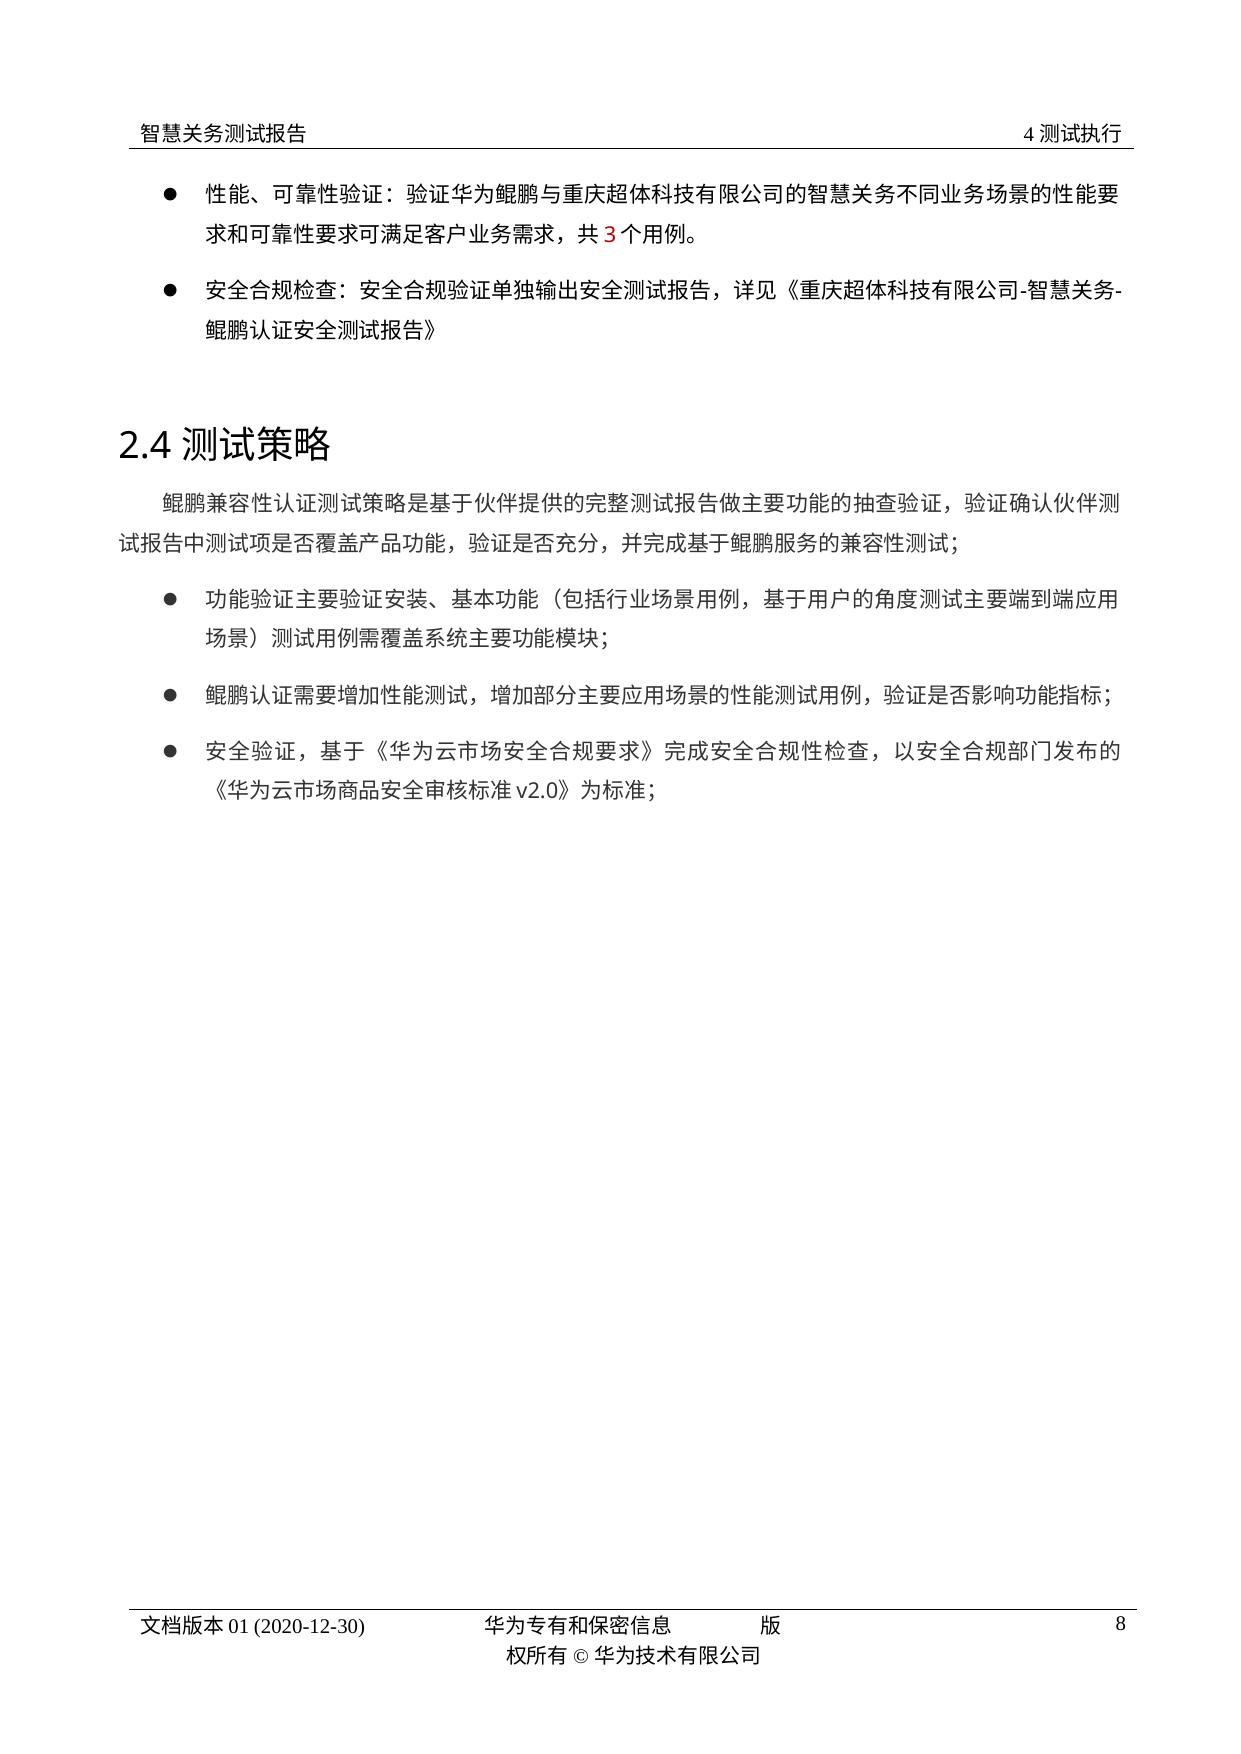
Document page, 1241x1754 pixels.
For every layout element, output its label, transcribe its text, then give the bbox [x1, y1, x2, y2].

list 安全合规检查：安全合规验证单独输出安全测试报告，详见《重庆超体科技有限公司-智慧关务-鲲鹏认证安全测试报告》 [162, 273, 1122, 344]
text 鲲鹏兼容性认证测试策略是基于伙伴提供的完整测试报告做主要功能的抽查验证，验证确认伙伴测试报告中测试项是否覆盖产品功能，验证是否充分，并完成基于鲲鹏服务的兼容性测试； [118, 486, 1122, 557]
subtitle 测试策略 [118, 415, 1122, 469]
list 安全验证，基于《华为云市场安全合规要求》完成安全合规性检查，以安全合规部门发布的《华为云市场商品安全审核标准v2.0》为标准； [162, 734, 1122, 805]
list 性能、可靠性验证：验证华为鲲鹏与重庆超体科技有限公司的智慧关务不同业务场景的性能要求和可靠性要求可满足客户业务需求，共3个用例。 [162, 177, 1122, 248]
list 功能验证主要验证安装、基本功能（包括行业场景用例，基于用户的角度测试主要端到端应用场景）测试用例需覆盖系统主要功能模块； [162, 582, 1122, 653]
